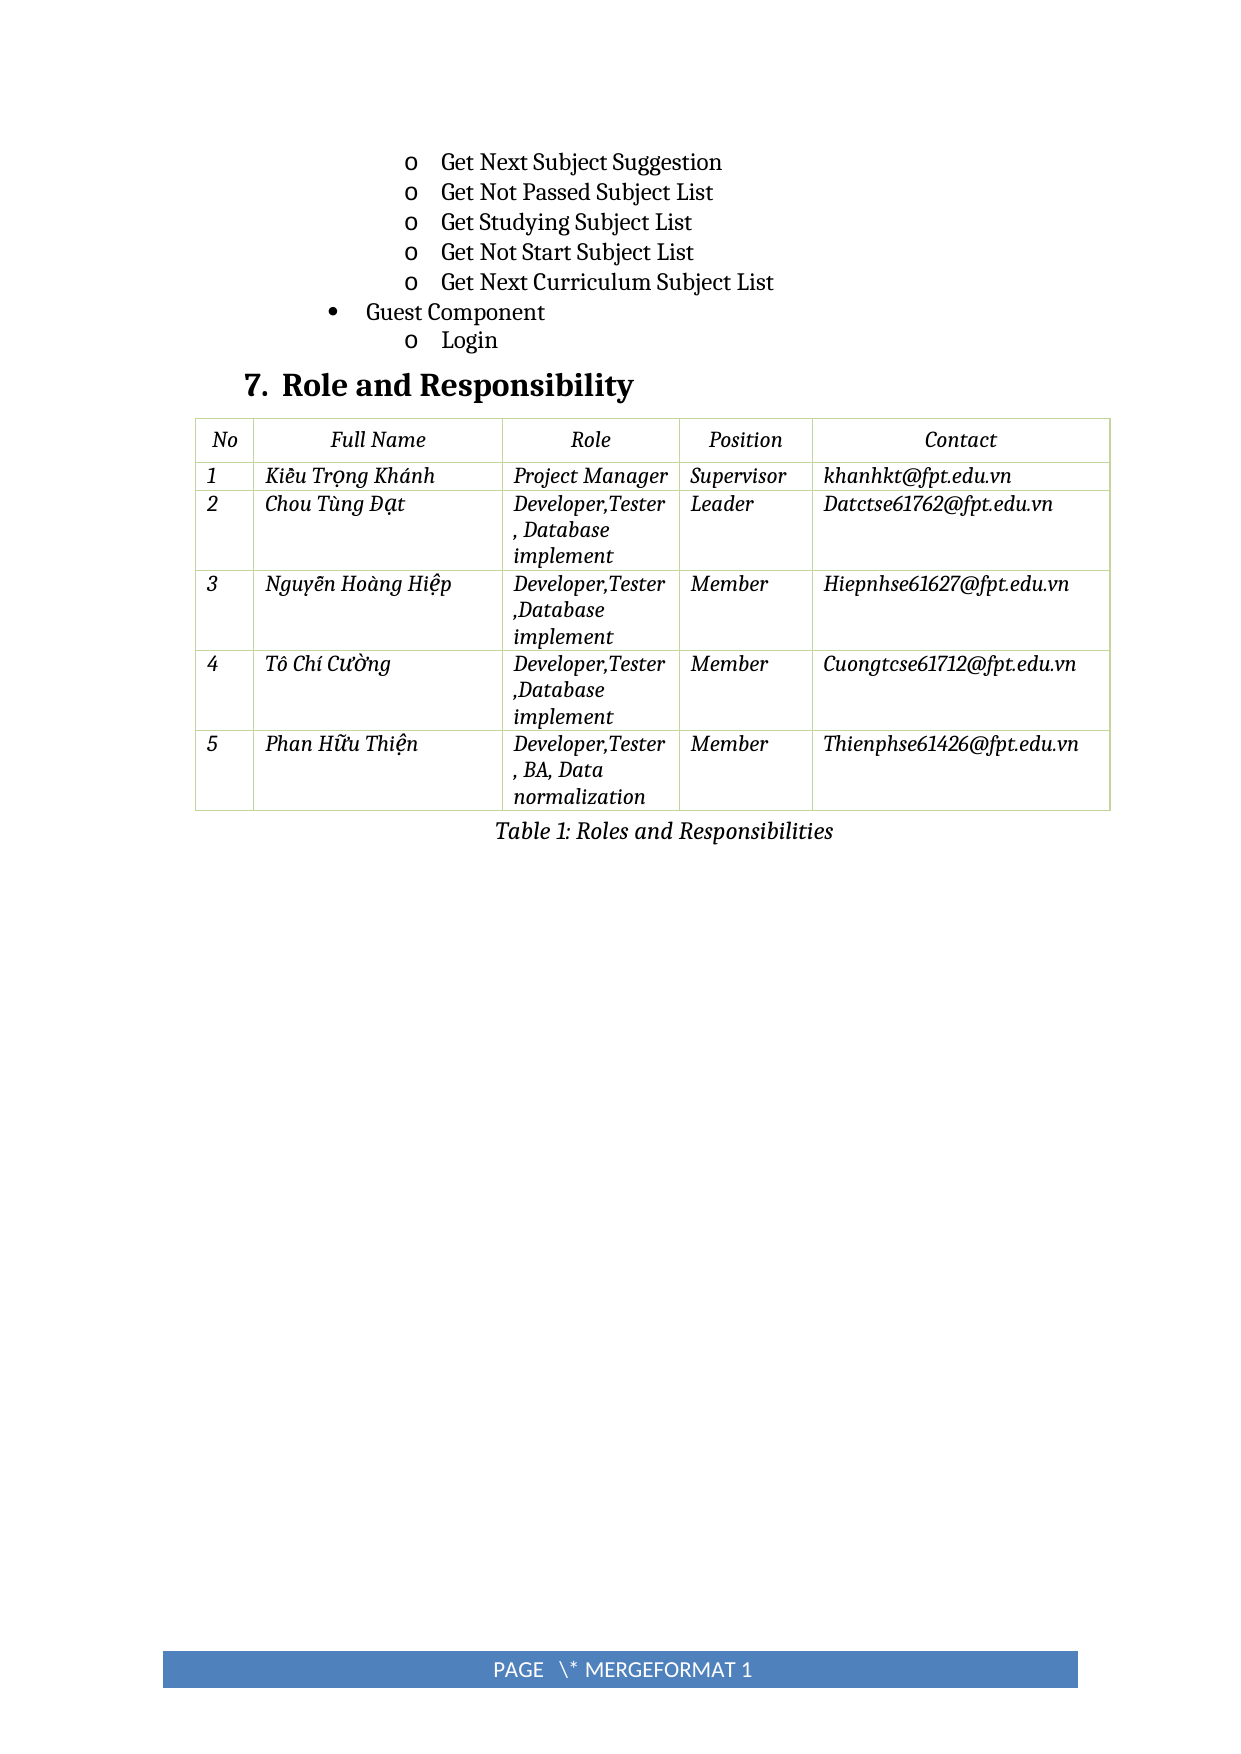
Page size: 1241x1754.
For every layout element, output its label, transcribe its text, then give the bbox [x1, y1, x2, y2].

table_cell Member [680, 651, 812, 730]
list Get Next Curriculum Subject List [404, 268, 1122, 298]
list Get Not Start Subject List [404, 238, 1122, 268]
table_cell 5 [196, 731, 253, 810]
list Login [404, 326, 1122, 356]
list Guest Component [329, 298, 1122, 326]
table_cell Leader [680, 491, 812, 570]
table_cell Hiepnhse61627@fpt.edu.vn [813, 571, 1109, 650]
table_cell Thienphse61426@fpt.edu.vn [813, 731, 1109, 810]
table_cell Nguyễn Hoàng Hiệp [254, 571, 502, 650]
list Get Next Subject Suggestion [404, 148, 1122, 178]
table_header Position [680, 419, 812, 462]
table_cell Project Manager [503, 463, 679, 489]
table_cell Kiều Trọng Khánh [254, 463, 502, 489]
table_cell Developer,Tester, Database implement [503, 491, 679, 570]
table_cell 4 [196, 651, 253, 730]
list Get Studying Subject List [404, 208, 1122, 238]
table_header No [196, 419, 253, 462]
table_cell Cuongtcse61712@fpt.edu.vn [813, 651, 1109, 730]
table_cell Datctse61762@fpt.edu.vn [813, 491, 1109, 570]
table_cell Chou Tùng Đạt [254, 491, 502, 570]
subtitle Role and Responsibility [244, 367, 1122, 405]
list Get Not Passed Subject List [404, 178, 1122, 208]
table_cell khanhkt@fpt.edu.vn [813, 463, 1109, 489]
table_cell Developer,Tester,Database implement [503, 651, 679, 730]
text Table 1: Roles and Responsibilities [207, 817, 1122, 846]
table_cell 3 [196, 571, 253, 650]
table_cell Developer,Tester,Database implement [503, 571, 679, 650]
table_cell Member [680, 731, 812, 810]
table_header Full Name [254, 419, 502, 462]
table_cell Tô Chí Cường [254, 651, 502, 730]
table_cell Member [680, 571, 812, 650]
table_cell Developer,Tester, BA, Data normalization [503, 731, 679, 810]
table_cell 1 [196, 463, 253, 489]
table_header Role [503, 419, 679, 462]
table_cell 2 [196, 491, 253, 570]
table_cell Phan Hữu Thiện [254, 731, 502, 810]
table_header Contact [813, 419, 1109, 462]
table_cell Supervisor [680, 463, 812, 489]
